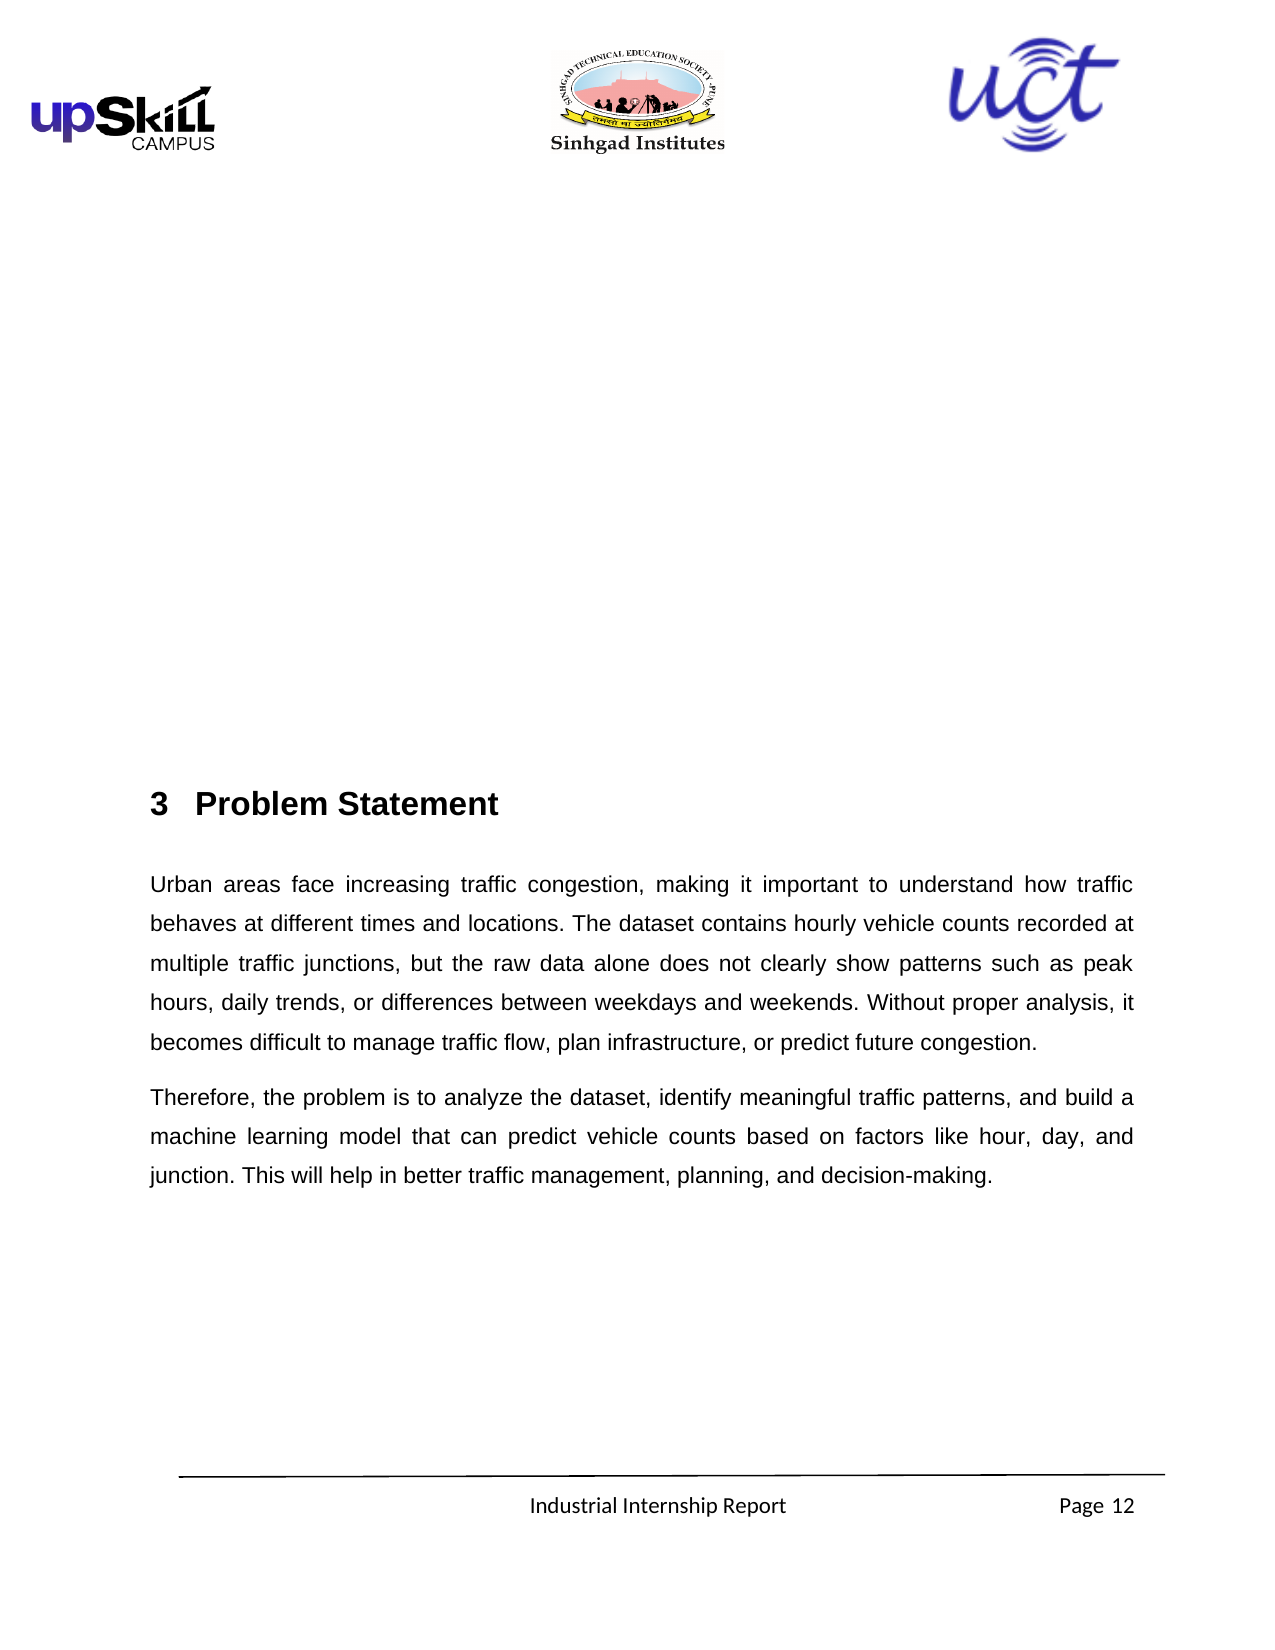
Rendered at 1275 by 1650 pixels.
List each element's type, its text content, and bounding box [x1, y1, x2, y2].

text Therefore, the problem is to analyze the dataset, identify meaningful traffic patterns, and build a machine learning model that can predict vehicle counts based on factors like hour, day, and junction. This will help in better traffic management, planning, and decision-making. [150, 1083, 1134, 1189]
subtitle Problem Statement [150, 784, 1134, 822]
picture [946, 28, 1125, 154]
picture [550, 50, 725, 154]
text Urban areas face increasing traffic congestion, making it important to understand how traffic behaves at different times and locations. The dataset contains hourly vehicle counts recorded at multiple traffic junctions, but the raw data alone does not clearly show patterns such as peak hours, daily trends, or differences between weekdays and weekends. Without proper analysis, it becomes difficult to manage traffic flow, plan infrastructure, or predict future congestion. [150, 871, 1134, 1055]
picture [0, 73, 246, 154]
